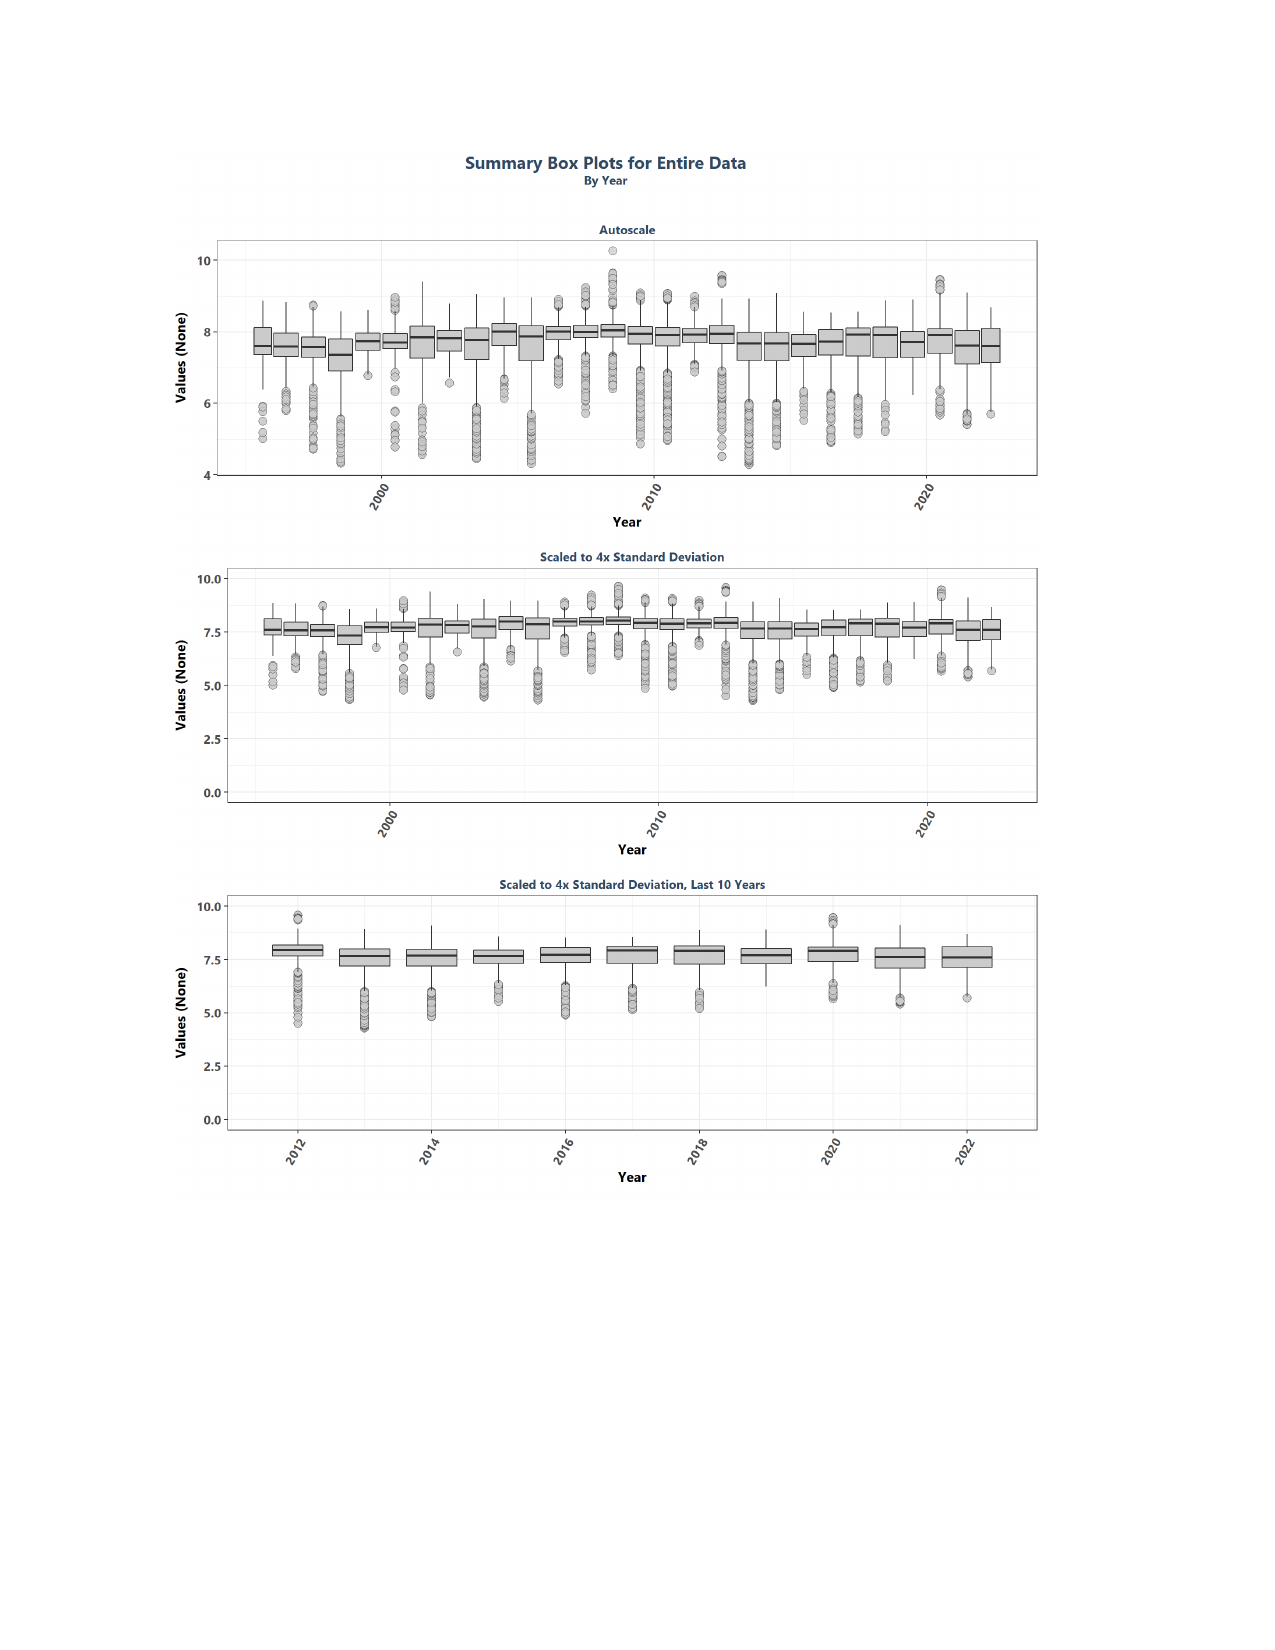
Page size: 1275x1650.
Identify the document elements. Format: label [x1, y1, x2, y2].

picture [168, 150, 1044, 1200]
